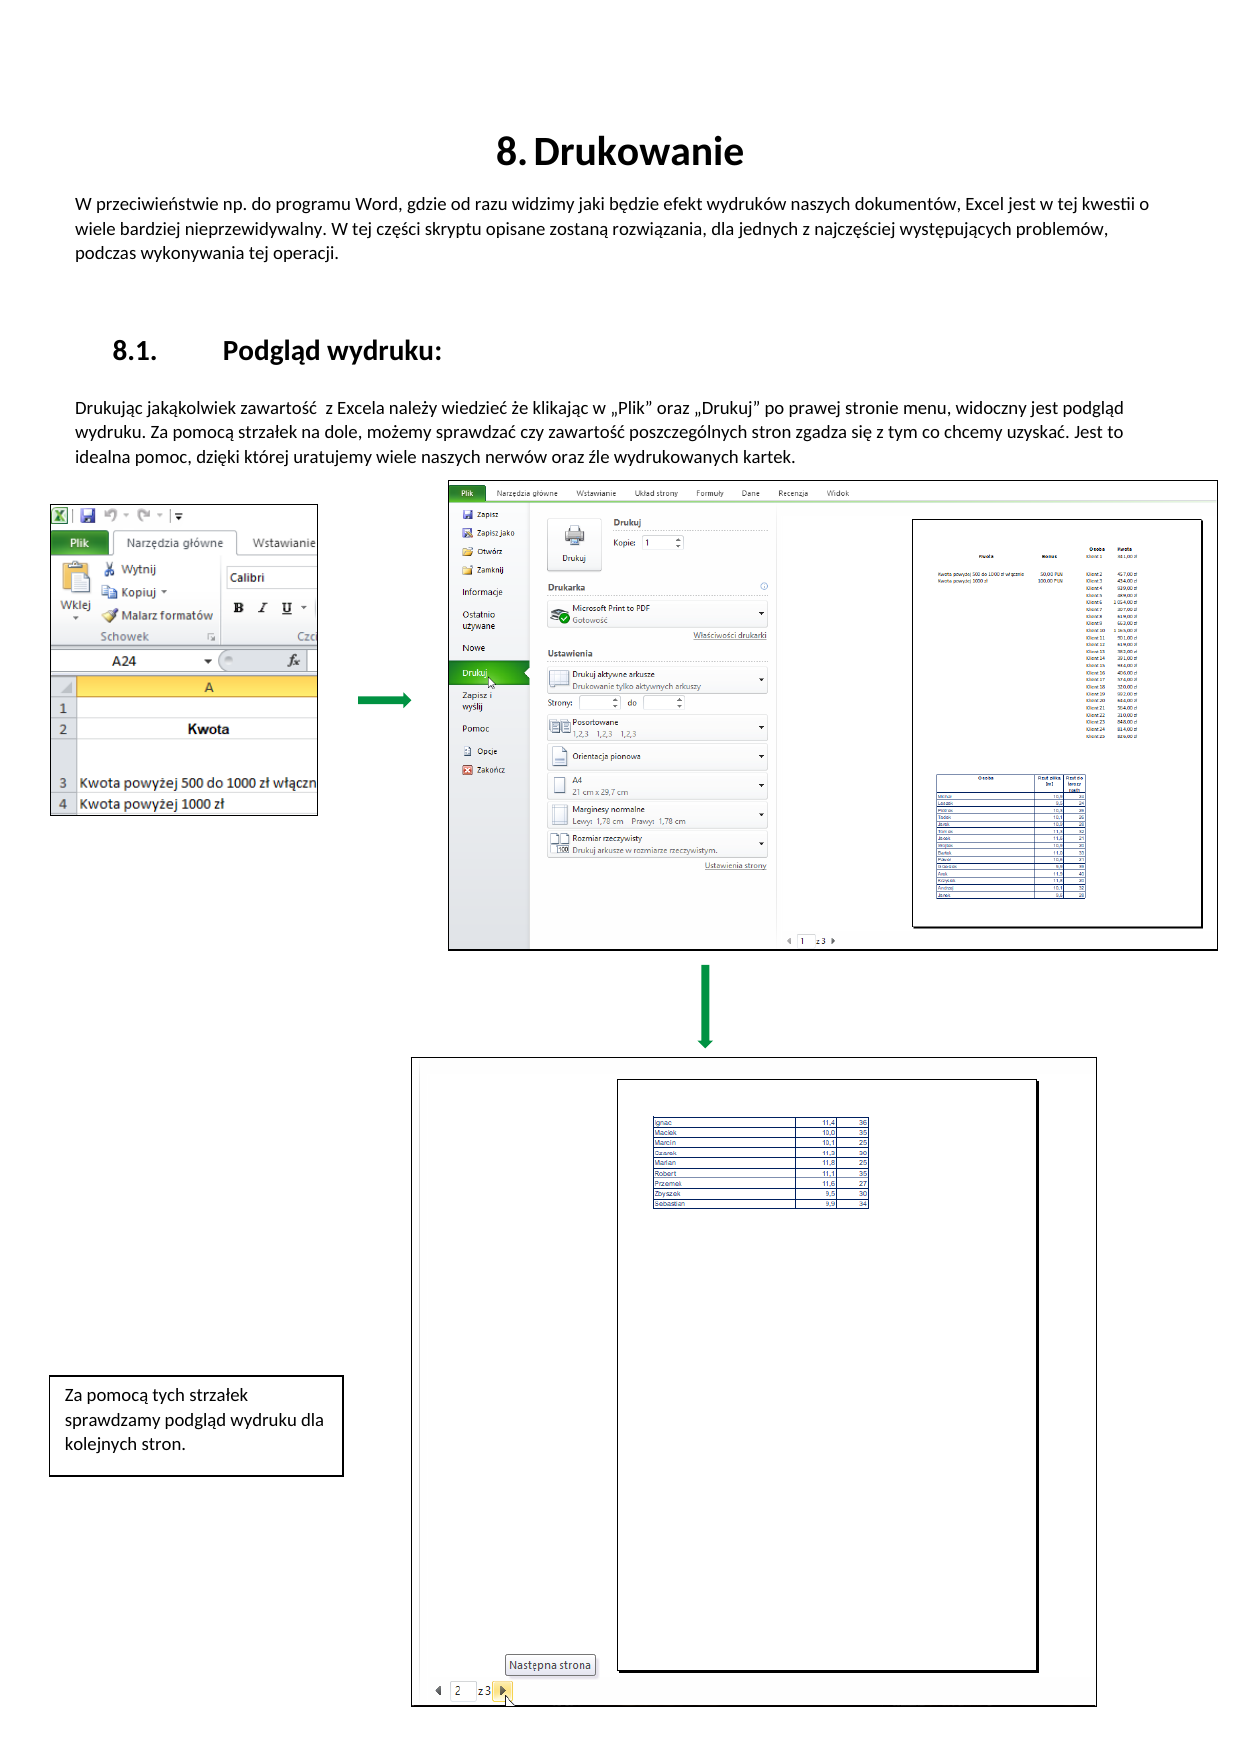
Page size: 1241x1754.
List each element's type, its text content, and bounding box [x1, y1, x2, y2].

picture [449, 481, 1217, 949]
text Drukując jakąkolwiek zawartość z Excela należy wiedzieć że klikając w „Plik” oraz „Drukuj” po prawej stronie menu, widoczny jest podgląd wydruku. Za pomocą strzałek na dole, możemy sprawdzać czy zawartość poszczególnych stron zgadza się z tym co chcemy uzyskać. Jest to idealna pomoc, dzięki której uratujemy wiele naszych nerwów oraz źle wydrukowanych kartek. [75, 396, 1165, 468]
text W przeciwieństwie np. do programu Word, gdzie od razu widzimy jaki będzie efekt wydruków naszych dokumentów, Excel jest w tej kwestii o wiele bardziej nieprzewidywalny. W tej części skryptu opisane zostaną rozwiązania, dla jednych z najczęściej występujących problemów, podczas wykonywania tej operacji. [75, 192, 1165, 264]
subtitle Podgląd wydruku: [112, 332, 1165, 368]
picture [51, 505, 317, 815]
subtitle Drukowanie [75, 125, 1165, 176]
picture [412, 1058, 1096, 1706]
